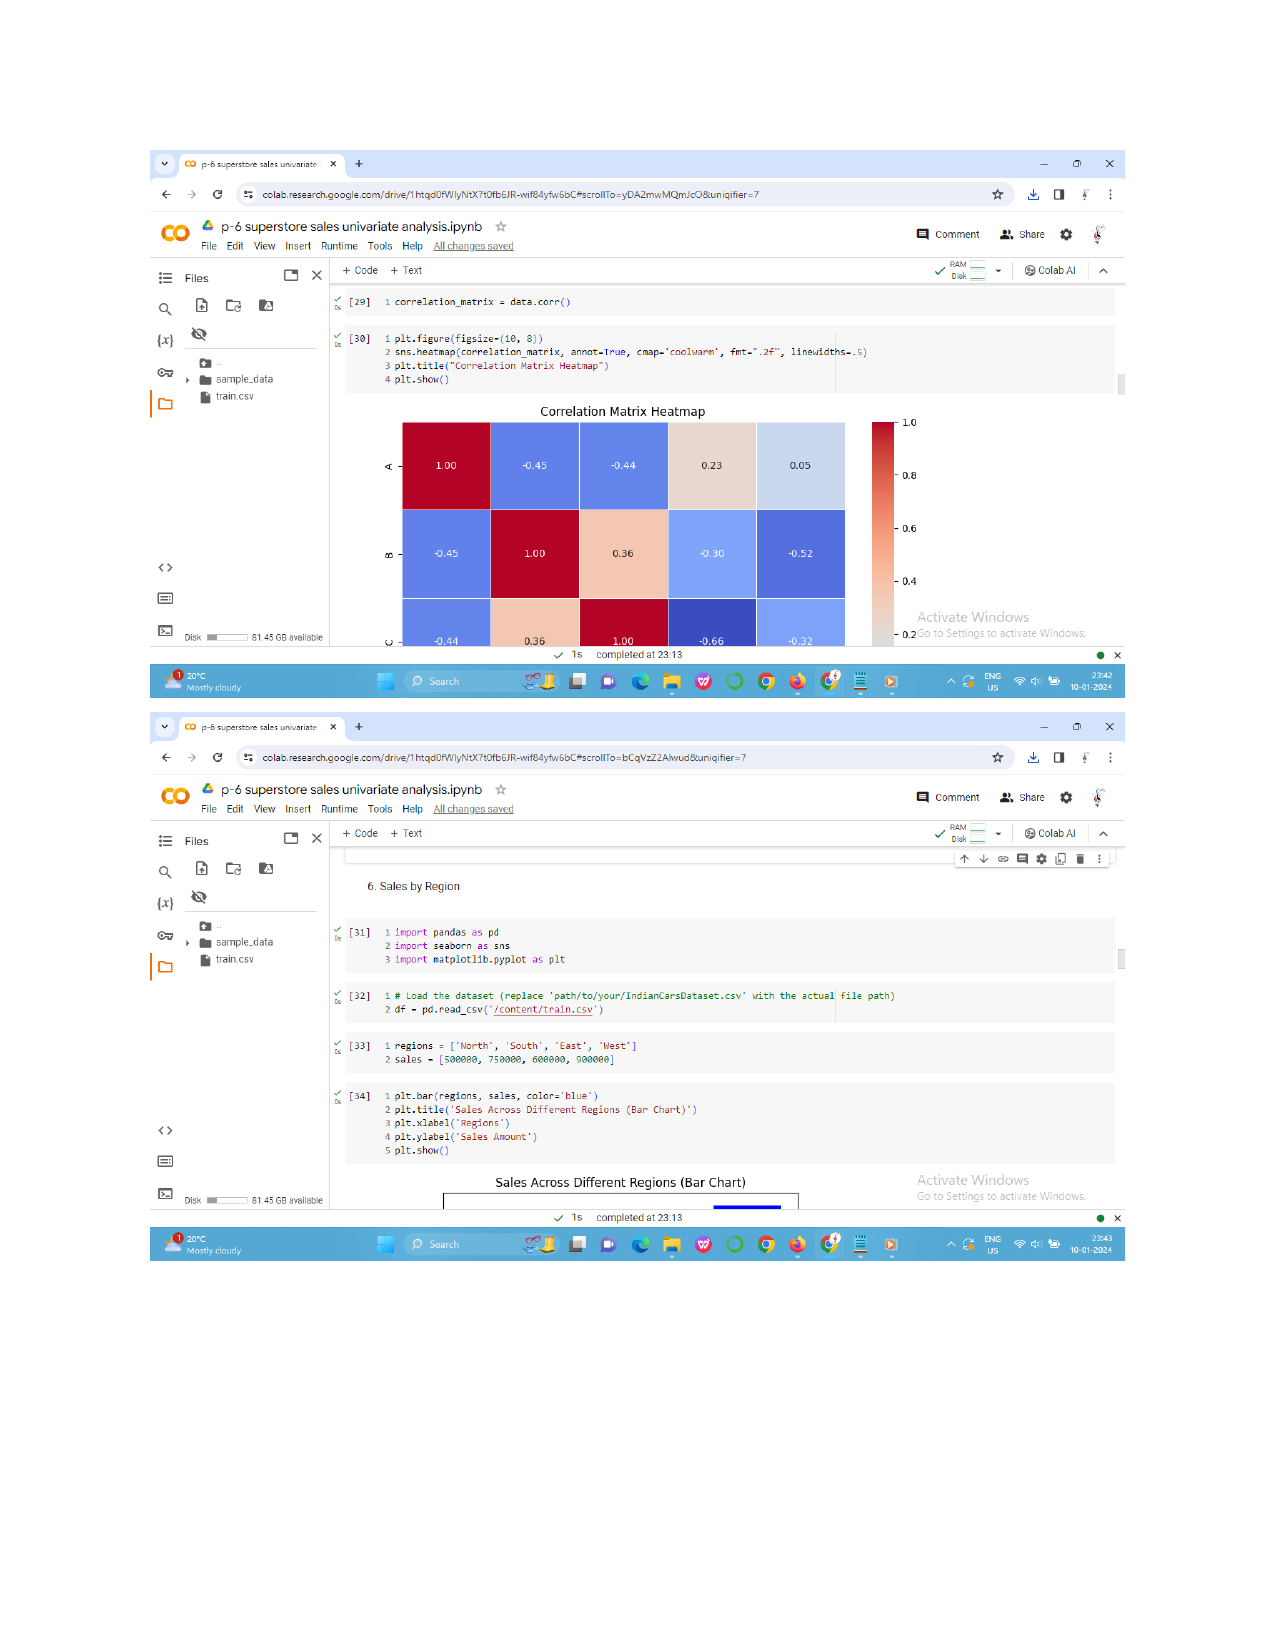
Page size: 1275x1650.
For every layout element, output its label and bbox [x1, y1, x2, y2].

picture [150, 150, 1125, 698]
picture [150, 712, 1125, 1261]
